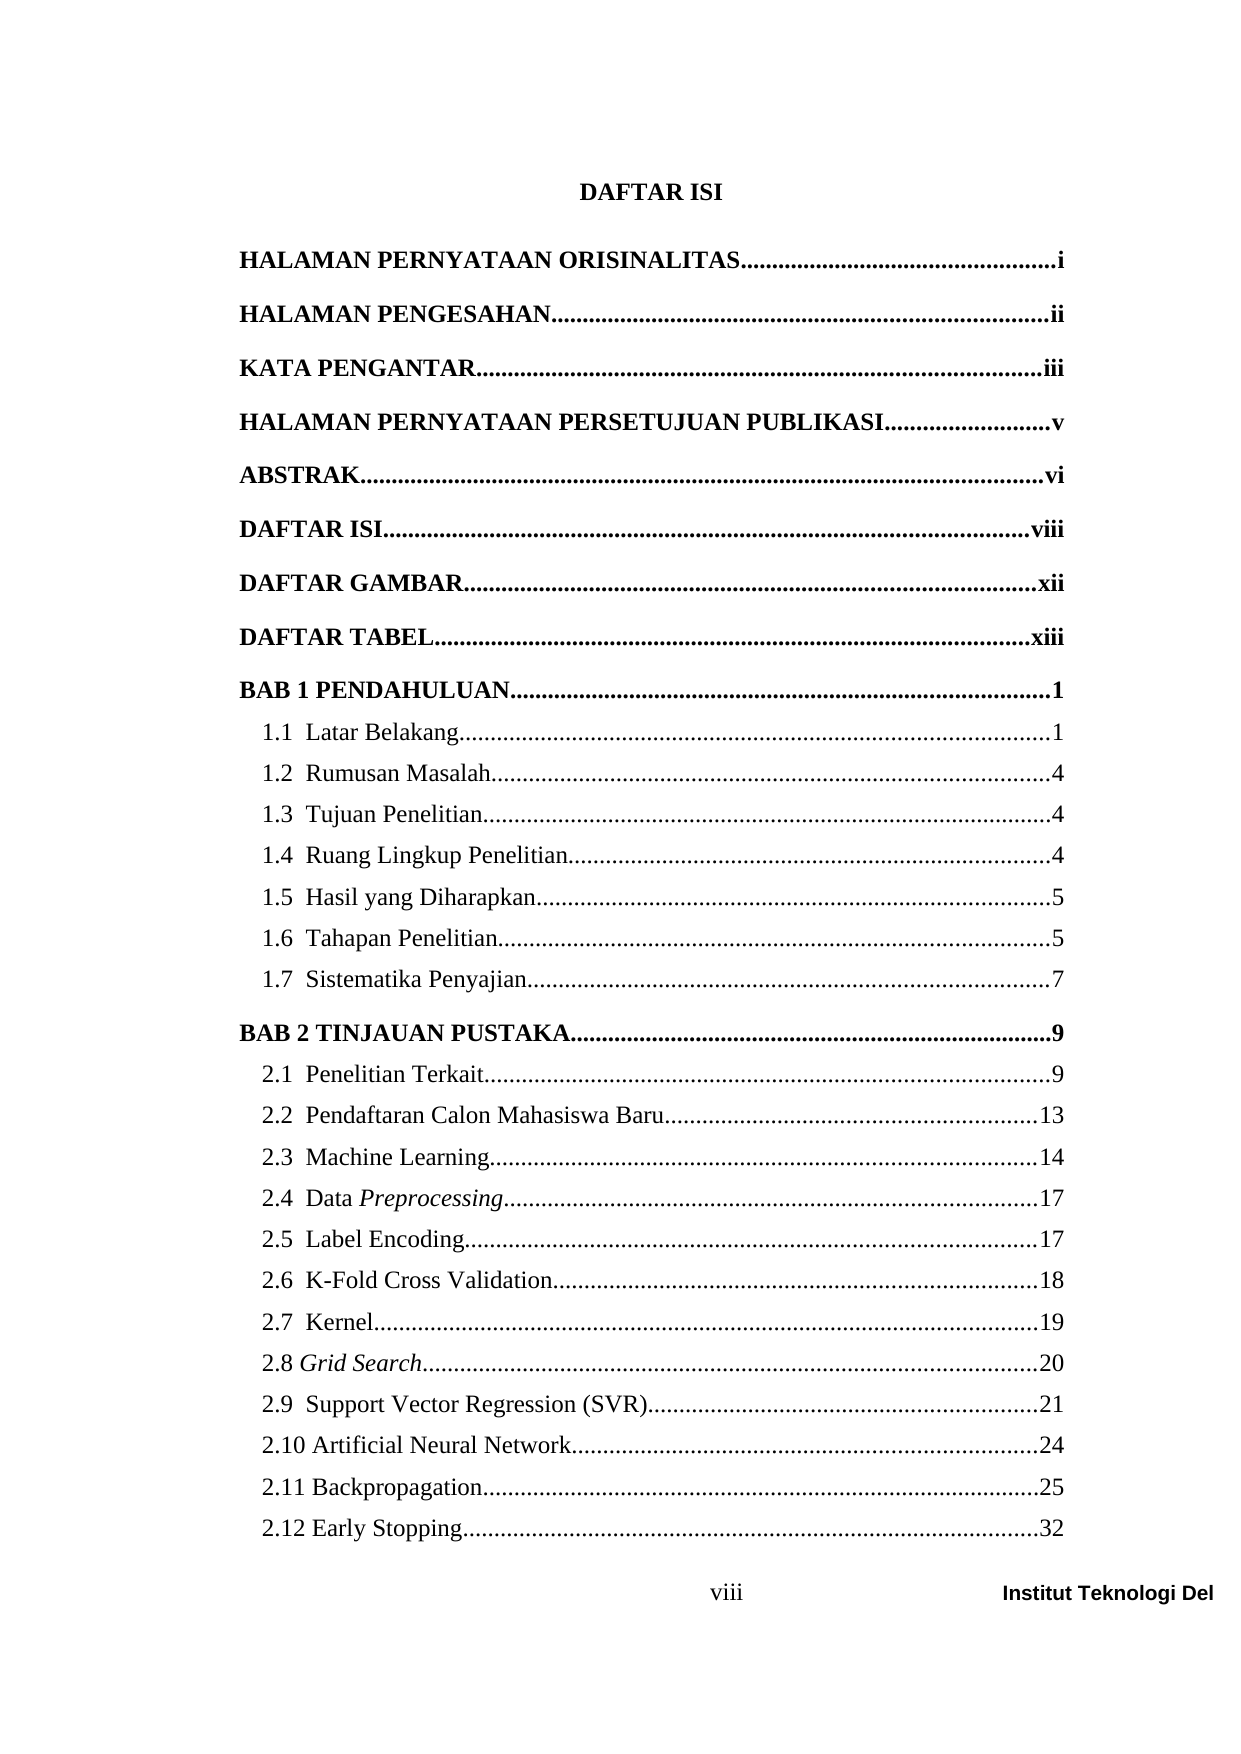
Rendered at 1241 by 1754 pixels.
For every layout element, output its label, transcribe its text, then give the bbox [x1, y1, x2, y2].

subtitle DAFTAR ISI [239, 177, 1063, 206]
